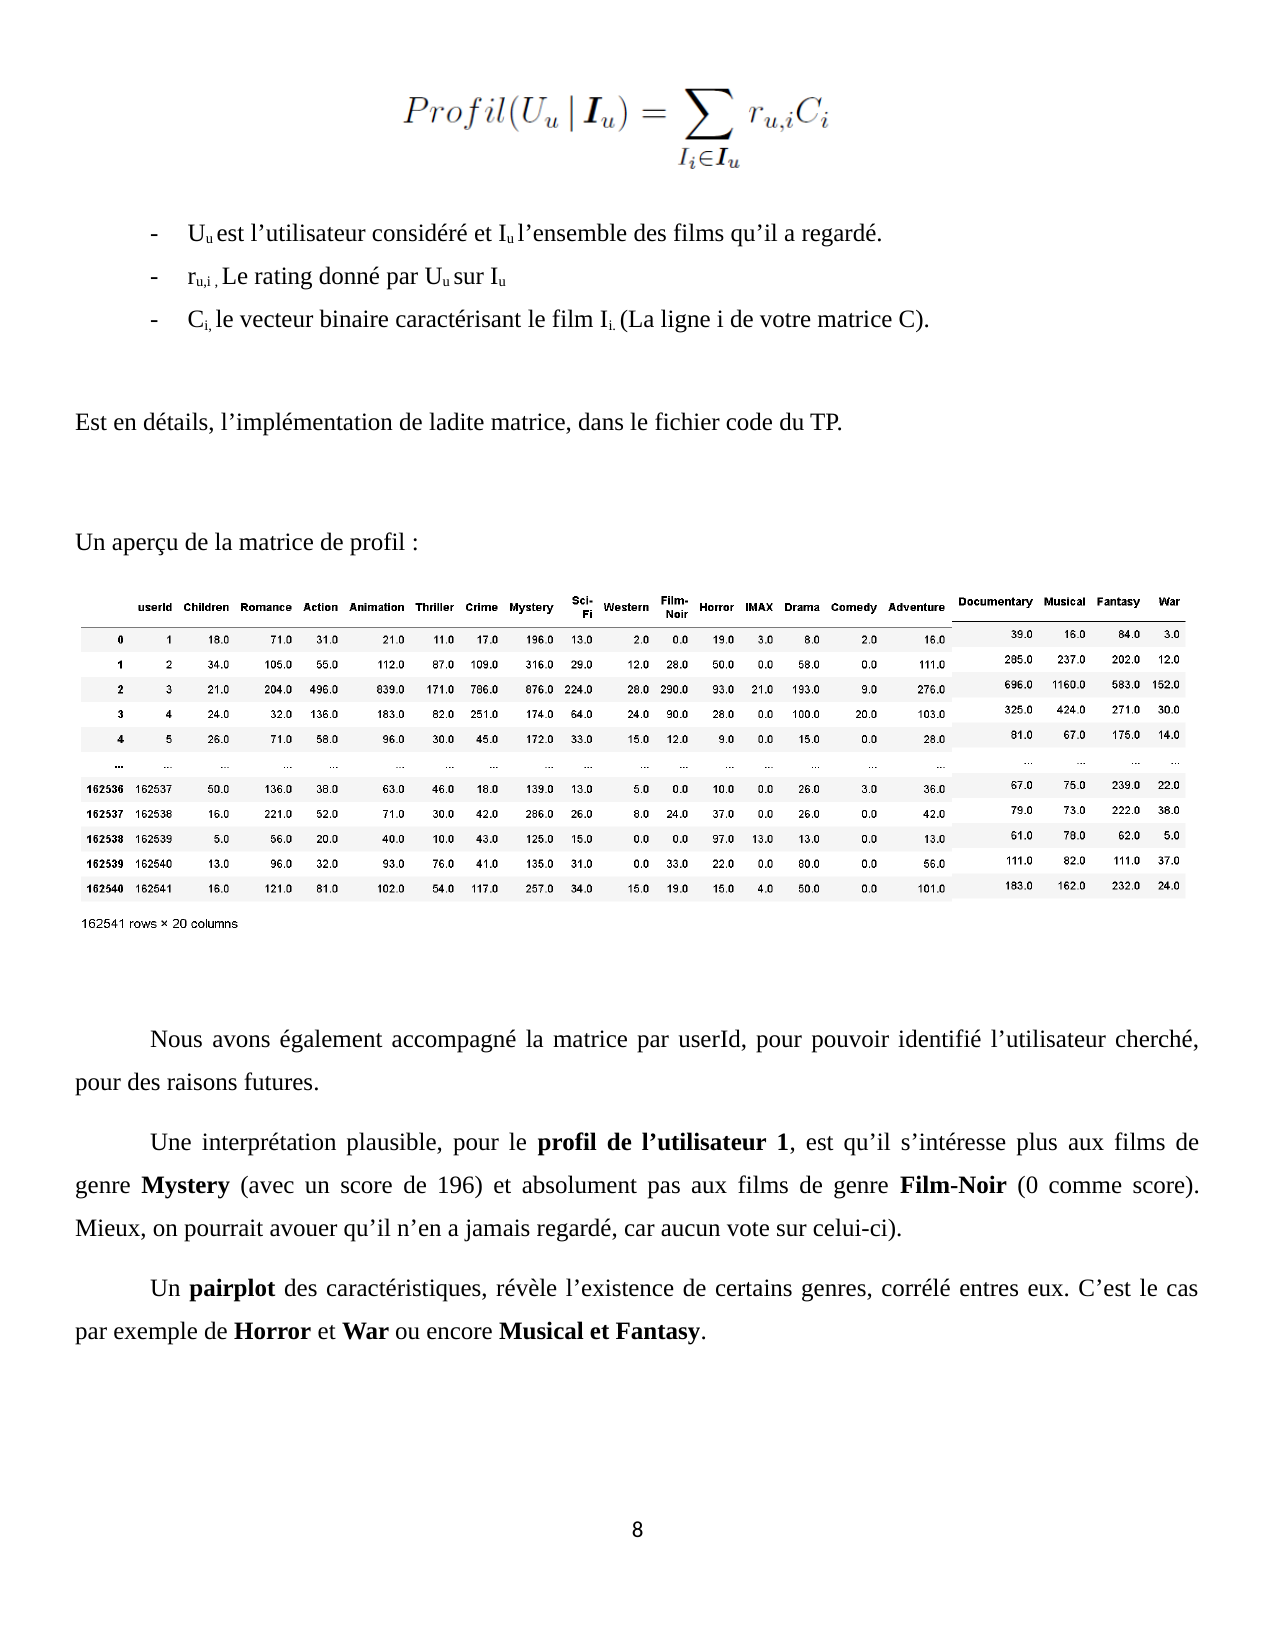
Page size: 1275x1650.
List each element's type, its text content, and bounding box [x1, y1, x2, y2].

picture [75, 586, 1192, 934]
text Est en détails, l’implémentation de ladite matrice, dans le fichier code du TP. [75, 407, 1200, 436]
text Nous avons également accompagné la matrice par userId, pour pouvoir identifié l’utilisateur cherché, pour des raisons futures. [75, 1024, 1200, 1096]
picture [360, 75, 990, 188]
text Une interprétation plausible, pour le profil de l’utilisateur 1, est qu’il s’intéresse plus aux films de genre Mystery (avec un score de 196) et absolument pas aux films de genre Film-Noir (0 comme score). Mieux, on pourrait avouer qu’il n’en a jamais regardé, car aucun vote sur celui-ci). [75, 1127, 1200, 1242]
list ru,i , Le rating donné par Uu sur Iu [150, 261, 1200, 290]
list Ci, le vecteur binaire caractérisant le film Ii. (La ligne i de votre matrice C). [150, 304, 1200, 333]
list Uu est l’utilisateur considéré et Iu l’ensemble des films qu’il a regardé. [150, 218, 1200, 247]
text Un pairplot des caractéristiques, révèle l’existence de certains genres, corrélé entres eux. C’est le cas par exemple de Horror et War ou encore Musical et Fantasy. [75, 1273, 1200, 1345]
text Un aperçu de la matrice de profil : [75, 527, 1200, 556]
